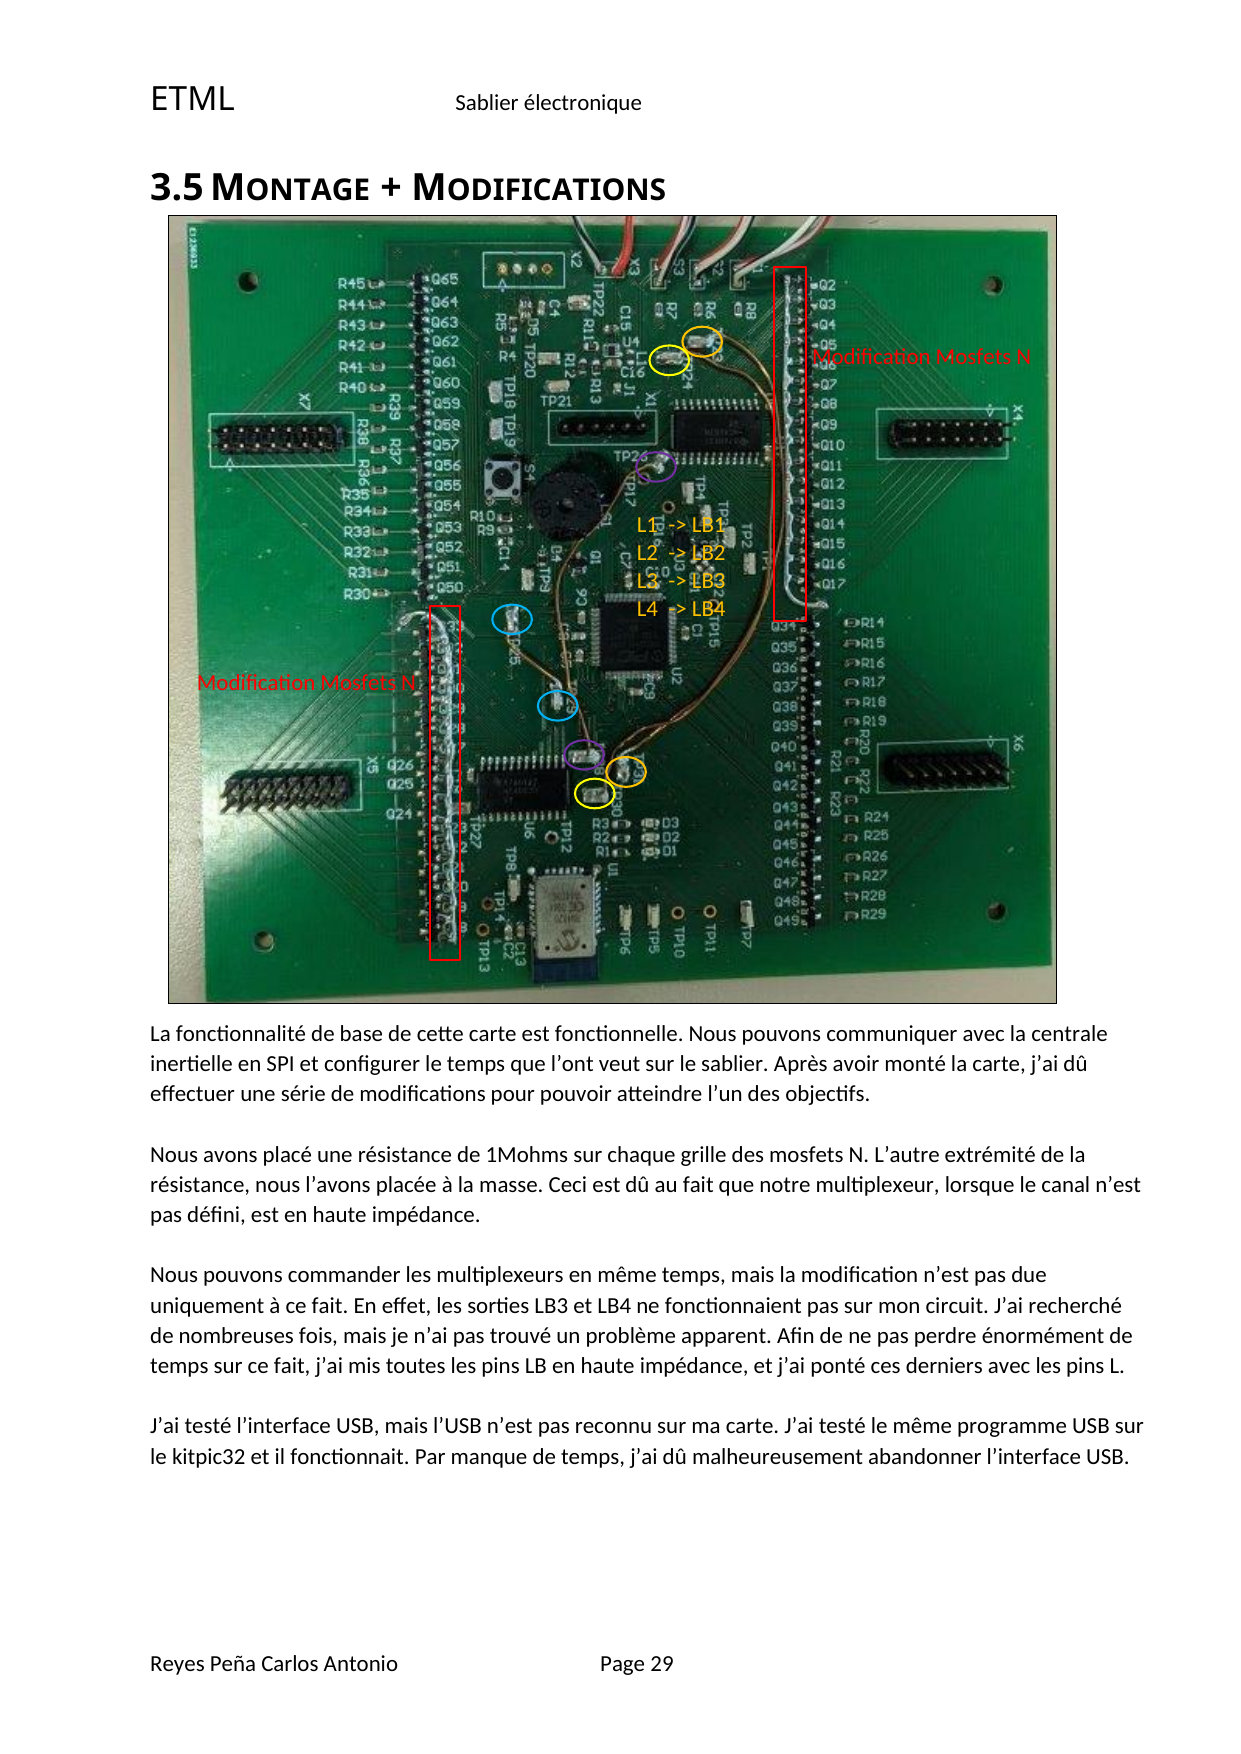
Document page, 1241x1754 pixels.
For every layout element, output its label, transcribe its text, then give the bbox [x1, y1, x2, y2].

text J’ai testé l’interface USB, mais l’USB n’est pas reconnu sur ma carte. J’ai testé le même programme USB sur le kitpic32 et il fonctionnait. Par manque de temps, j’ai dû malheureusement abandonner l’interface USB. [150, 1412, 1152, 1470]
text Nous pouvons commander les multiplexeurs en même temps, mais la modification n’est pas due uniquement à ce fait. En effet, les sorties LB3 et LB4 ne fonctionnaient pas sur mon circuit. J’ai recherché de nombreuses fois, mais je n’ai pas trouvé un problème apparent. Afin de ne pas perdre énormément de temps sur ce fait, j’ai mis toutes les pins LB en haute impédance, et j’ai ponté ces derniers avec les pins L. [150, 1261, 1152, 1379]
subtitle Montage + Modifications [150, 160, 1152, 211]
text La fonctionnalité de base de cette carte est fonctionnelle. Nous pouvons communiquer avec la centrale inertielle en SPI et configurer le temps que l’ont veut sur le sablier. Après avoir monté la carte, j’ai dû effectuer une série de modifications pour pouvoir atteindre l’un des objectifs. [150, 1019, 1152, 1107]
picture [169, 216, 1056, 1003]
text Nous avons placé une résistance de 1Mohms sur chaque grille des mosfets N. L’autre extrémité de la résistance, nous l’avons placée à la masse. Ceci est dû au fait que notre multiplexeur, lorsque le canal n’est pas défini, est en haute impédance. [150, 1140, 1152, 1228]
